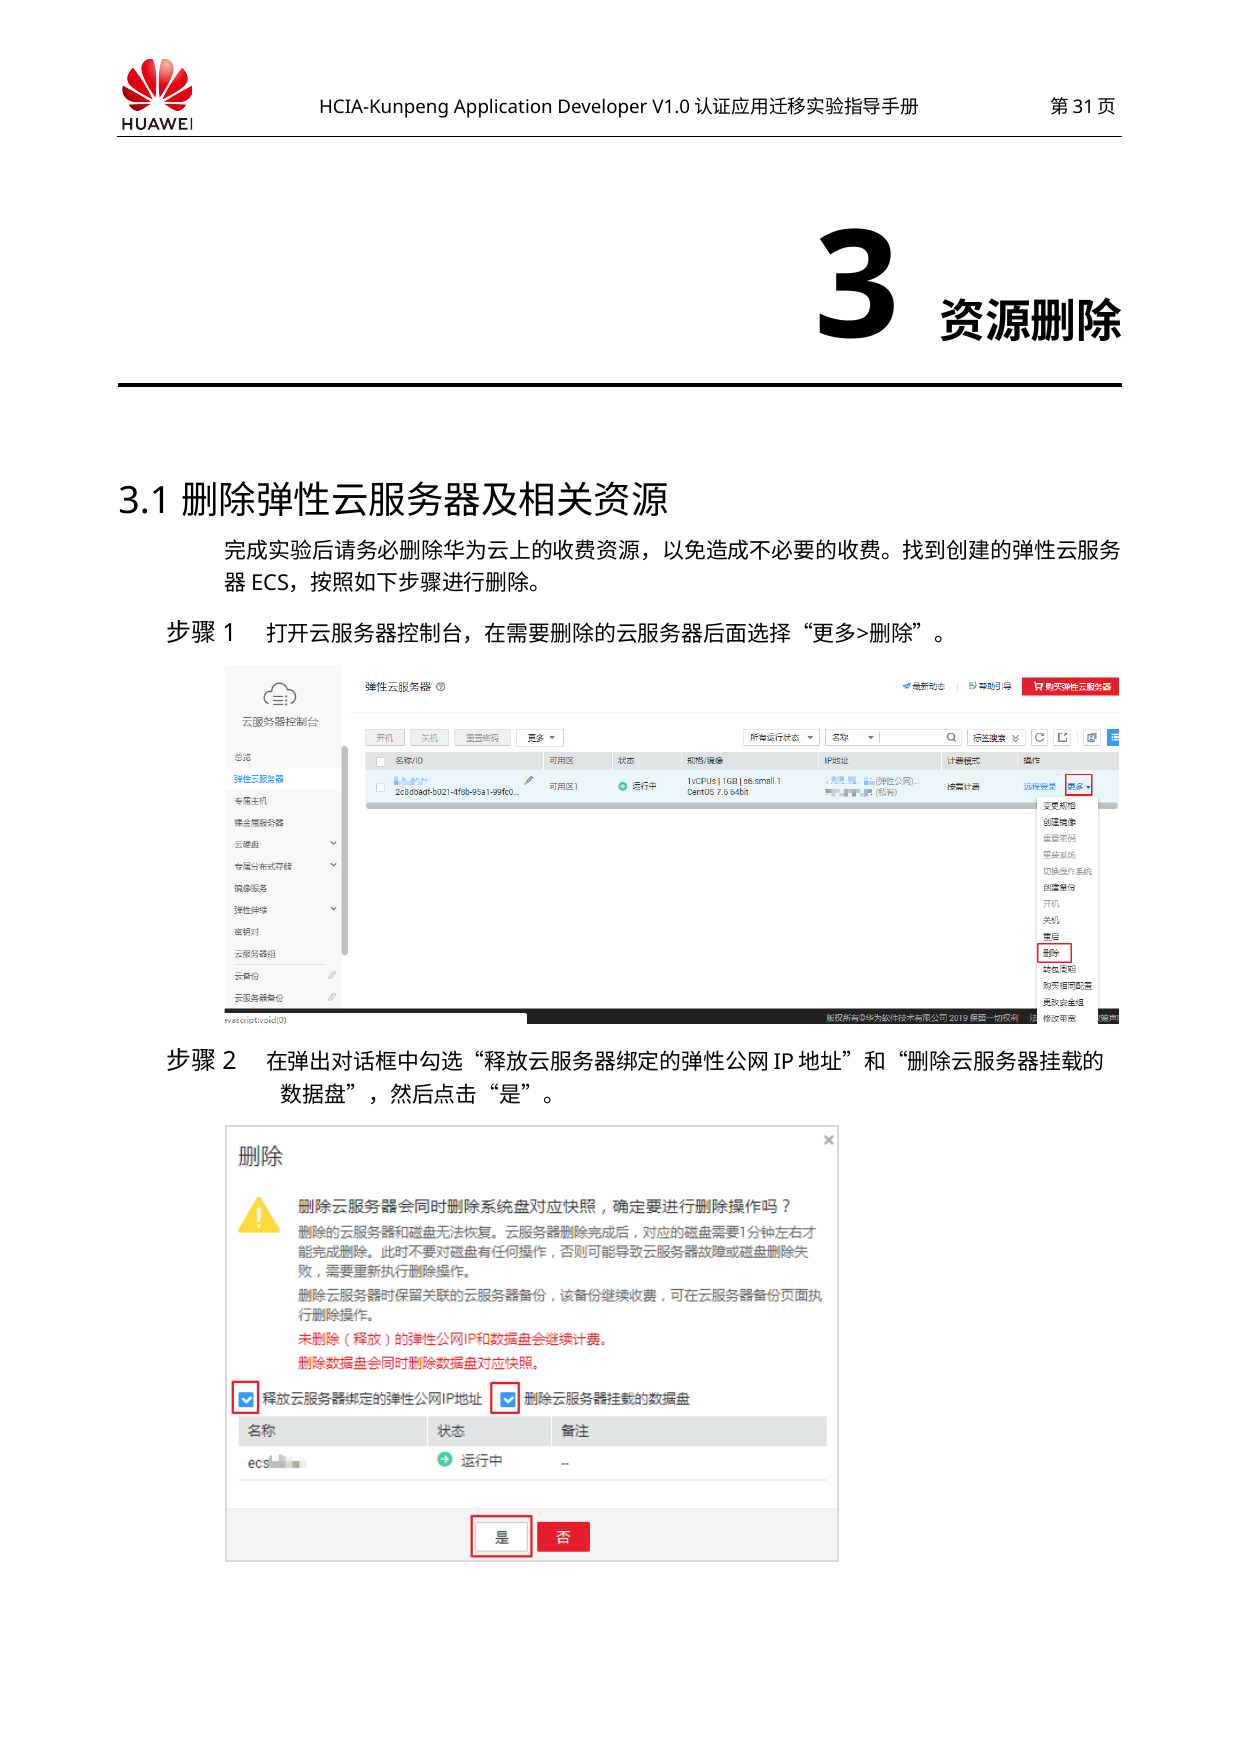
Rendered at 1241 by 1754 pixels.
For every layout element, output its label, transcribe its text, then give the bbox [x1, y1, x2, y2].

picture [227, 1127, 837, 1560]
subtitle 删除弹性云服务器及相关资源 [118, 470, 1122, 524]
picture [224, 665, 1119, 1024]
picture [122, 59, 193, 130]
text 打开云服务器控制台，在需要删除的云服务器后面选择“更多>删除”。 [236, 613, 1122, 649]
subtitle 资源删除 [118, 177, 1122, 383]
text 在弹出对话框中勾选“释放云服务器绑定的弹性公网IP地址”和“删除云服务器挂载的数据盘”，然后点击“是”。 [236, 1040, 1122, 1108]
text 完成实验后请务必删除华为云上的收费资源，以免造成不必要的收费。找到创建的弹性云服务器ECS，按照如下步骤进行删除。 [224, 533, 1122, 596]
